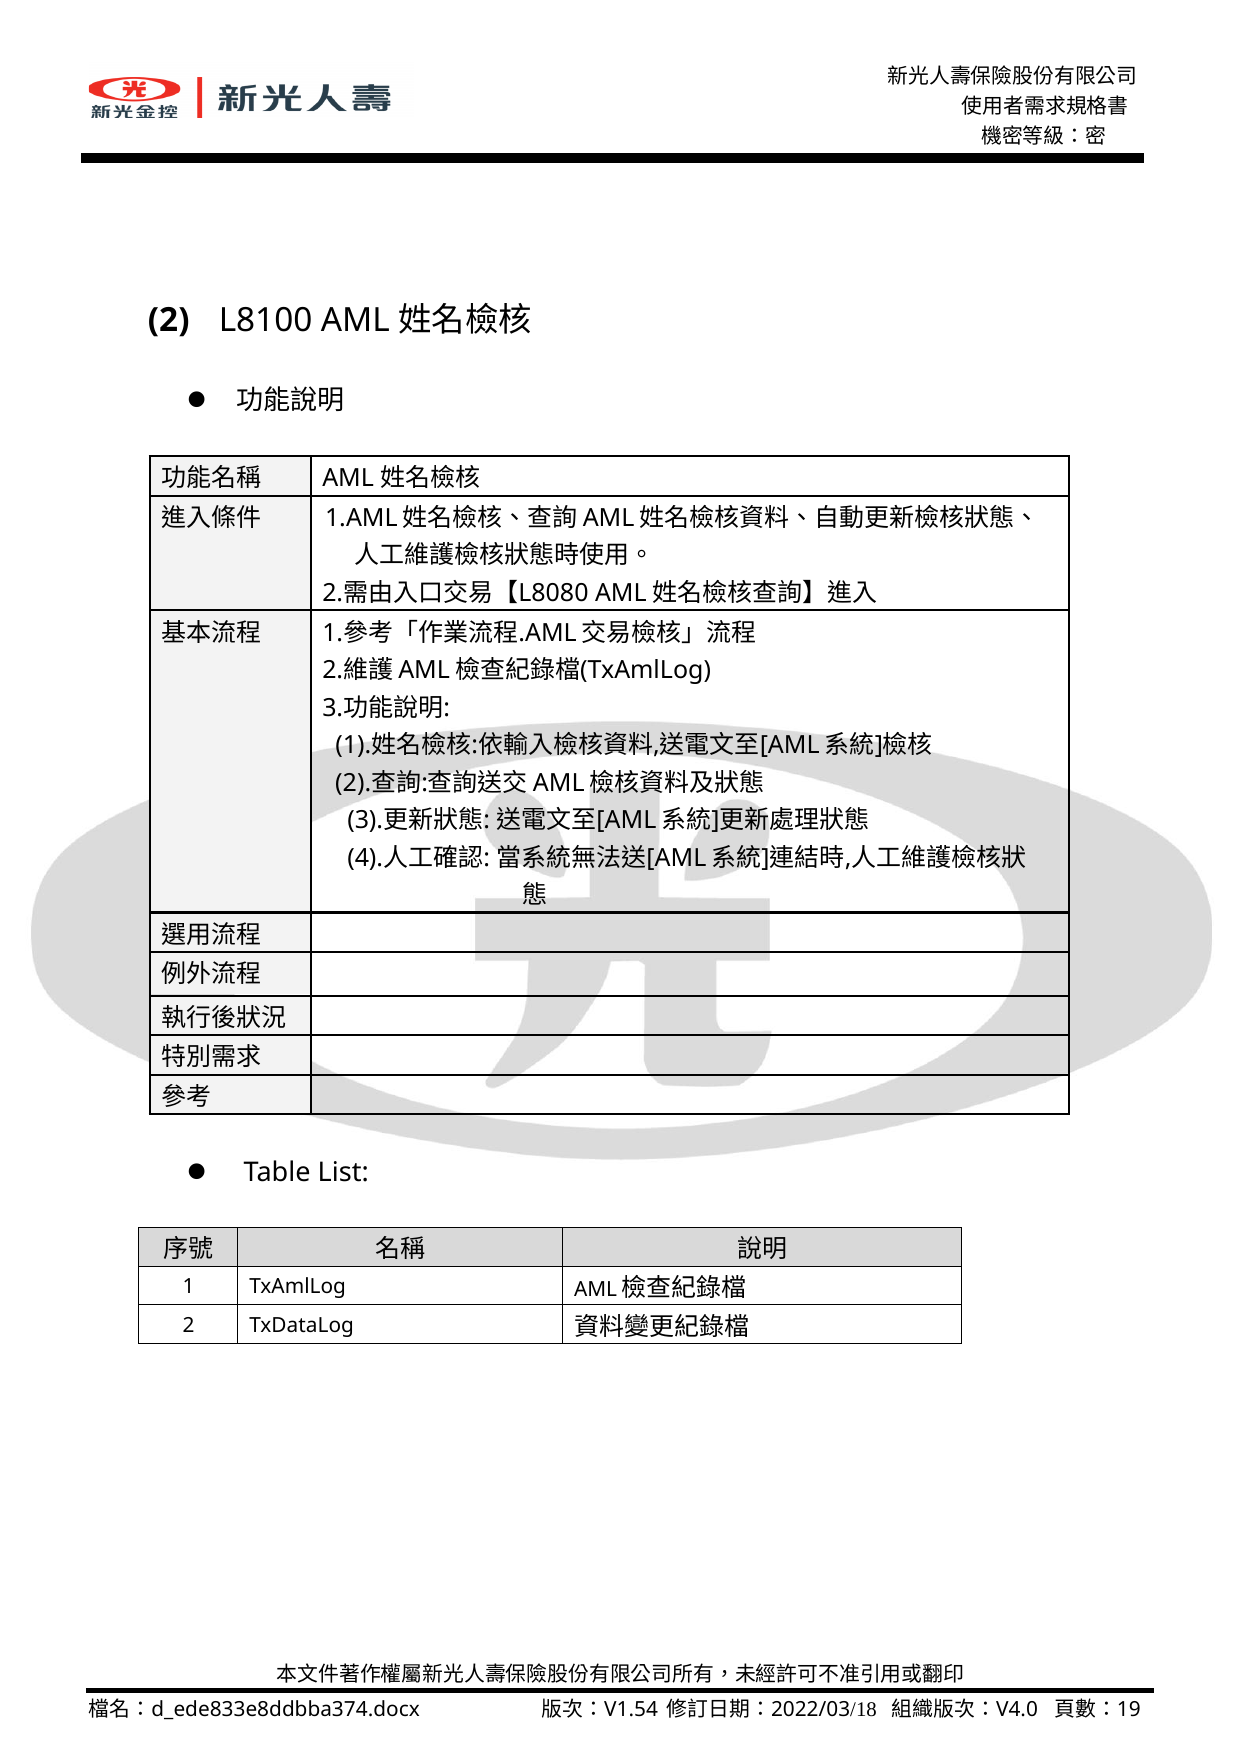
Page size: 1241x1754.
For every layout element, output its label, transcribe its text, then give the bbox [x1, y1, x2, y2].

list 功能說明 [186, 378, 1152, 418]
picture [25, 713, 1215, 1166]
table_cell [312, 997, 1068, 1034]
table_cell 進入條件 [151, 497, 310, 609]
table_cell [312, 953, 1068, 994]
table_cell TxDataLog [238, 1305, 562, 1343]
table_header 名稱 [238, 1228, 562, 1266]
table_cell 參考 [151, 1076, 310, 1113]
table_header 說明 [563, 1228, 961, 1266]
table_cell [312, 1076, 1068, 1113]
list Table List: [186, 1153, 1152, 1190]
table_cell 例外流程 [151, 953, 310, 994]
table_cell AML檢查紀錄檔 [563, 1267, 961, 1304]
table_cell 2 [139, 1305, 237, 1343]
table_header AML 姓名檢核 [312, 457, 1068, 495]
table_header 序號 [139, 1228, 237, 1266]
table_cell 特別需求 [151, 1036, 310, 1074]
picture [88, 61, 414, 118]
table_header 功能名稱 [151, 457, 310, 495]
table_cell 選用流程 [151, 914, 310, 951]
table_cell TxAmlLog [238, 1267, 562, 1304]
table_cell 1.AML姓名檢核、查詢AML姓名檢核資料、自動更新檢核狀態、人工維護檢核狀態時使用。 2.需由入口交易【L8080 AML姓名檢核查詢】進入 [312, 497, 1068, 609]
table_cell [312, 1036, 1068, 1074]
subtitle L8100 AML 姓名檢核 [148, 292, 1152, 341]
table_cell 基本流程 [151, 611, 310, 911]
table_cell 執行後狀況 [151, 997, 310, 1034]
table_cell 1 [139, 1267, 237, 1304]
table_cell 1.參考「作業流程.AML交易檢核」流程 2.維護AML檢查紀錄檔(TxAmlLog) 3.功能說明: (1).姓名檢核:依輸入檢核資料,送電文至[AML系統]檢核 (2).查詢:查詢送交AML檢核資料及狀態 (3).更新狀態: 送電文至[AML系統]更新處理狀態 (4).人工確認: 當系統無法送[AML系統]連結時,人工維護檢核狀 態 [312, 611, 1068, 911]
table_cell 資料變更紀錄檔 [563, 1305, 961, 1343]
table_cell [312, 914, 1068, 951]
